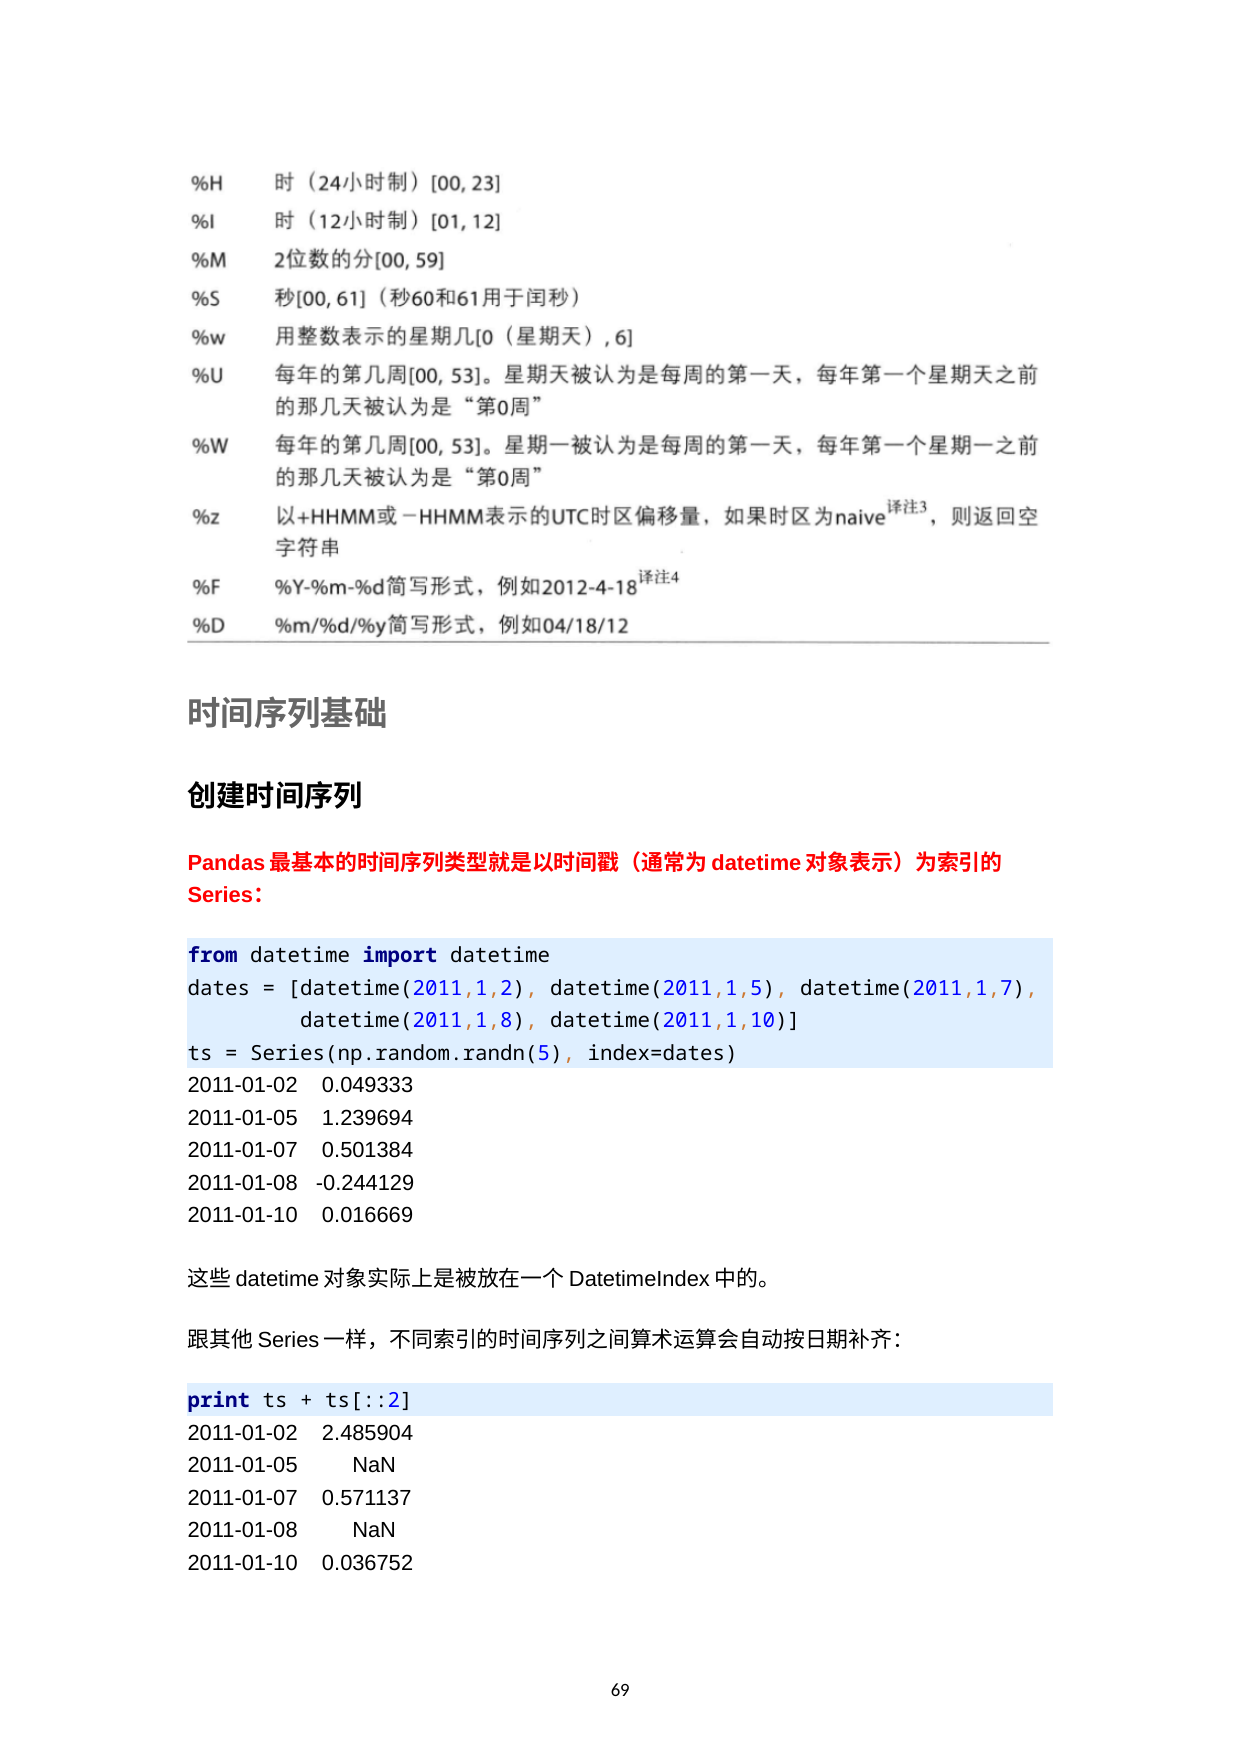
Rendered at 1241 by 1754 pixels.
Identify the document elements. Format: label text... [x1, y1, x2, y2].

text 2011-01-05 1.239694 [187, 1101, 1053, 1133]
text 2011-01-08 NaN [187, 1513, 1053, 1546]
text 2011-01-02 2.485904 [187, 1416, 1053, 1448]
text 2011-01-10 0.036752 [187, 1546, 1053, 1578]
text from datetime import datetime dates = [datetime(2011,1,2), datetime(2011,1,5), datetime(2011,1,7), datetime(2011,1,8), datetime(2011,1,10)] ts = Series(np.random.randn(5), index=dates) [187, 938, 1053, 1068]
text 2011-01-08 -0.244129 [187, 1166, 1053, 1198]
text 2011-01-02 0.049333 [187, 1068, 1053, 1101]
text 2011-01-05 NaN [187, 1448, 1053, 1481]
subtitle 创建时间序列 [187, 773, 1053, 815]
text 2011-01-07 0.571137 [187, 1481, 1053, 1513]
text 这些datetime对象实际上是被放在一个DatetimeIndex中的。 [187, 1260, 1053, 1293]
text print ts + ts[::2] [187, 1383, 1053, 1416]
text Pandas最基本的时间序列类型就是以时间戳（通常为datetime对象表示）为索引的Series： [187, 844, 1053, 909]
text 2011-01-07 0.501384 [187, 1133, 1053, 1166]
text 时间序列基础 [187, 679, 1053, 744]
text 2011-01-10 0.016669 [187, 1198, 1053, 1231]
picture [187, 165, 1054, 647]
text 跟其他Series一样，不同索引的时间序列之间算术运算会自动按日期补齐： [187, 1322, 1053, 1354]
